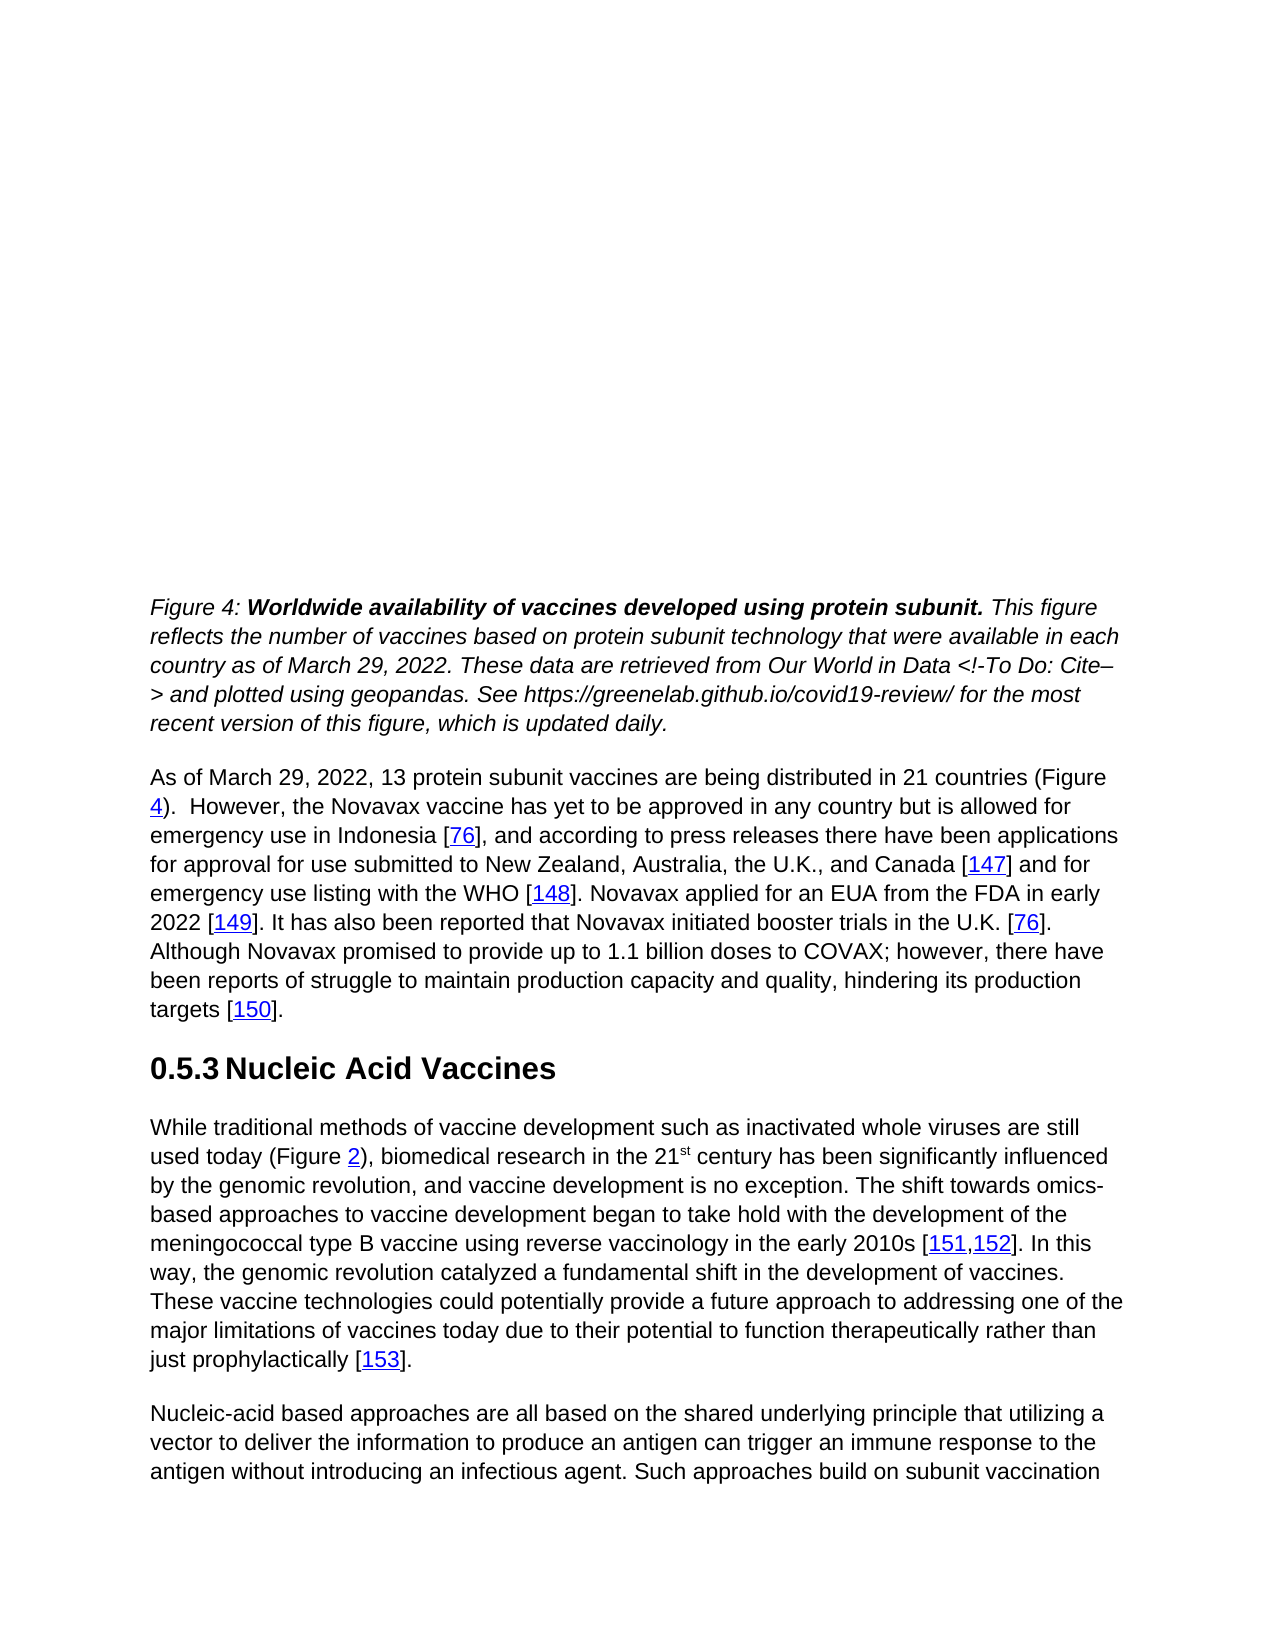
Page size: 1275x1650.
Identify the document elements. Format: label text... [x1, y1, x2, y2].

text Figure 4: Worldwide availability of vaccines developed using protein subunit. This figure reflects the number of vaccines based on protein subunit technology that were available in each country as of March 29, 2022. These data are retrieved from Our World in Data <!-To Do: Cite–> and plotted using geopandas. See https://greenelab.github.io/covid19-review/ for the most recent version of this figure, which is updated daily. [150, 594, 1125, 737]
text While traditional methods of vaccine development such as inactivated whole viruses are still used today (Figure 2), biomedical research in the 21st century has been significantly influenced by the genomic revolution, and vaccine development is no exception. The shift towards omics-based approaches to vaccine development began to take hold with the development of the meningococcal type B vaccine using reverse vaccinology in the early 2010s [151,152]. In this way, the genomic revolution catalyzed a fundamental shift in the development of vaccines. These vaccine technologies could potentially provide a future approach to addressing one of the major limitations of vaccines today due to their potential to function therapeutically rather than just prophylactically [153]. [150, 1114, 1125, 1372]
text As of March 29, 2022, 13 protein subunit vaccines are being distributed in 21 countries (Figure 4). However, the Novavax vaccine has yet to be approved in any country but is allowed for emergency use in Indonesia [76], and according to press releases there have been applications for approval for use submitted to New Zealand, Australia, the U.K., and Canada [147] and for emergency use listing with the WHO [148]. Novavax applied for an EUA from the FDA in early 2022 [149]. It has also been reported that Novavax initiated booster trials in the U.K. [76]. Although Novavax promised to provide up to 1.1 billion doses to COVAX; however, there have been reports of struggle to maintain production capacity and quality, hindering its production targets [150]. [150, 764, 1125, 1022]
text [150, 1400, 1125, 1484]
subtitle 0.5.3 Nucleic Acid Vaccines [150, 1050, 1125, 1086]
